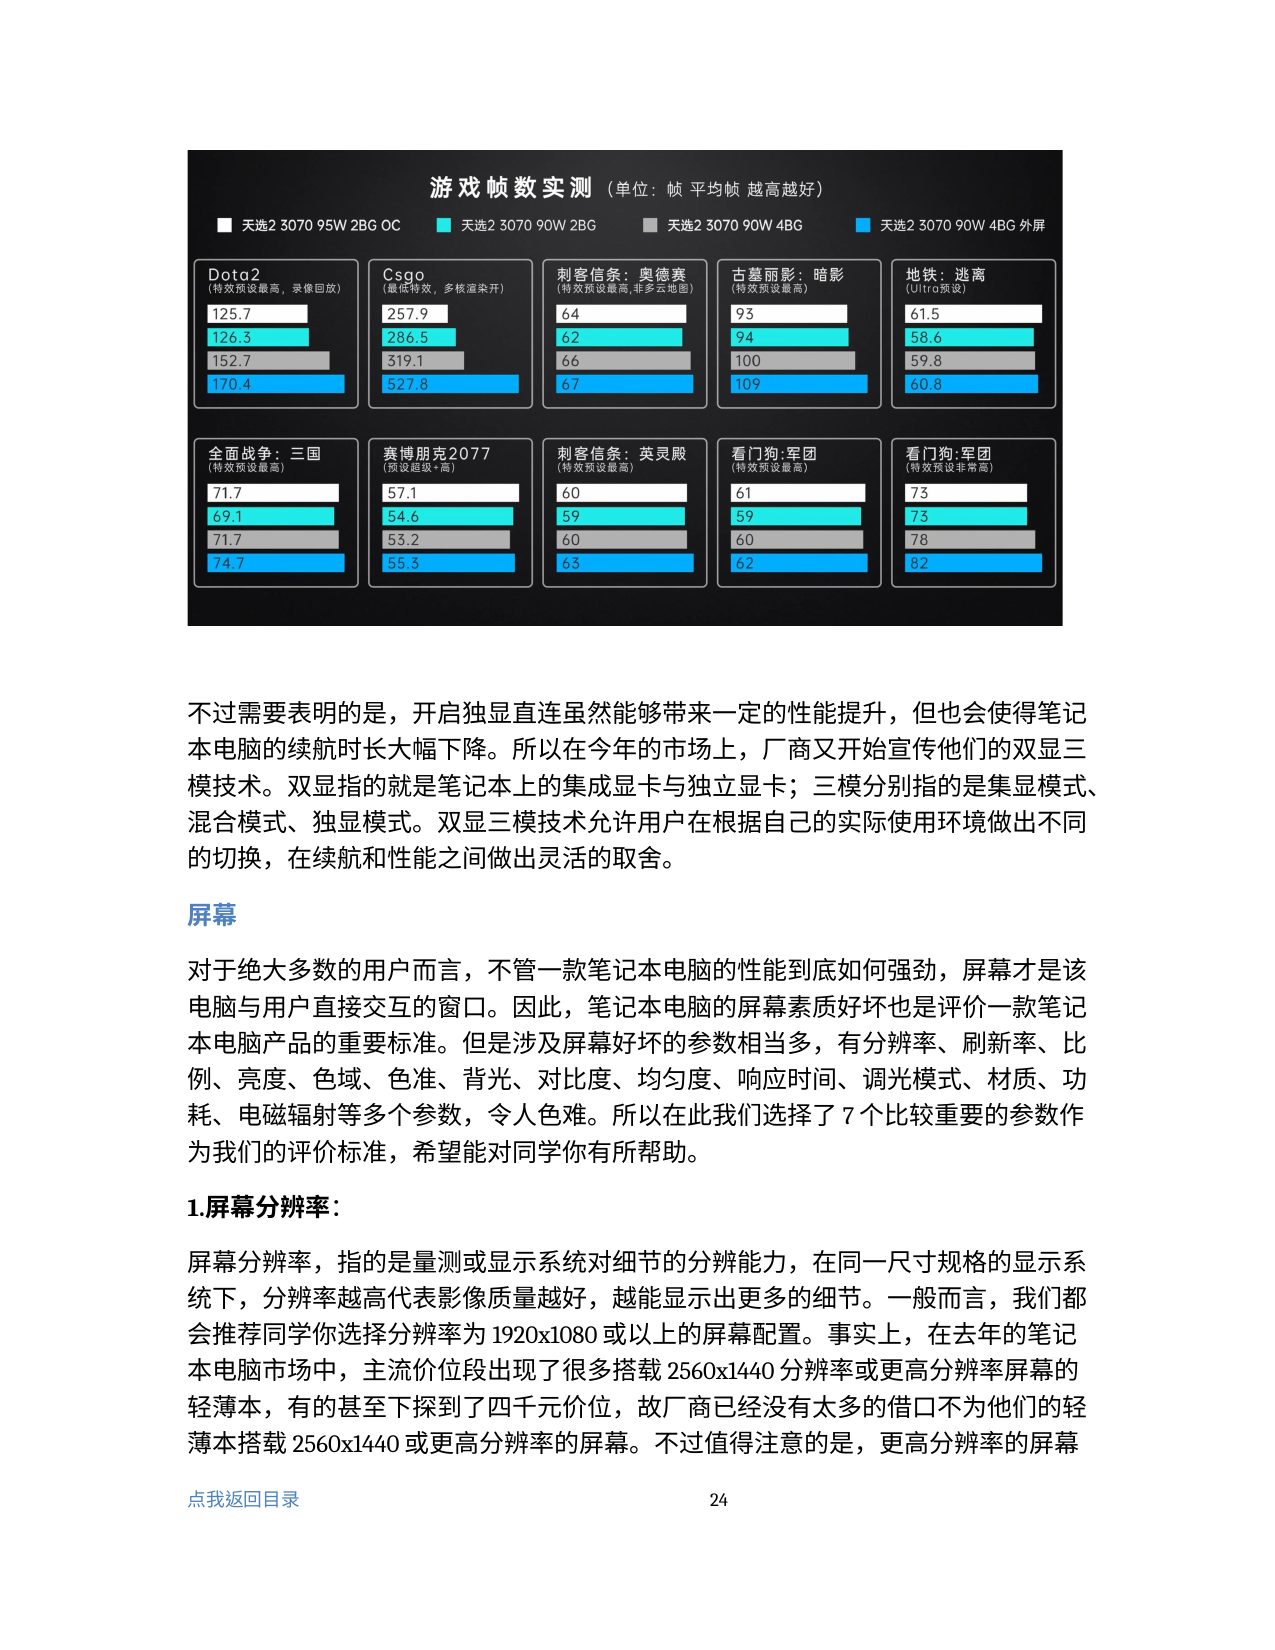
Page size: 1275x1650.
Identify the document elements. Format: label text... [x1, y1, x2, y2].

subtitle 屏幕 [187, 896, 1087, 932]
text 不过需要表明的是，开启独显直连虽然能够带来一定的性能提升，但也会使得笔记本电脑的续航时长大幅下降。所以在今年的市场上，厂商又开始宣传他们的双显三模技术。双显指的就是笔记本上的集成显卡与独立显卡；三模分别指的是集显模式、混合模式、独显模式。双显三模技术允许用户在根据自己的实际使用环境做出不同的切换，在续航和性能之间做出灵活的取舍。 [187, 694, 1087, 875]
picture [187, 150, 1063, 626]
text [187, 1242, 1087, 1459]
text 对于绝大多数的用户而言，不管一款笔记本电脑的性能到底如何强劲，屏幕才是该电脑与用户直接交互的窗口。因此，笔记本电脑的屏幕素质好坏也是评价一款笔记本电脑产品的重要标准。但是涉及屏幕好坏的参数相当多，有分辨率、刷新率、比例、亮度、色域、色准、背光、对比度、均匀度、响应时间、调光模式、材质、功耗、电磁辐射等多个参数，令人色难。所以在此我们选择了7个比较重要的参数作为我们的评价标准，希望能对同学你有所帮助。 [187, 951, 1087, 1168]
text 1.屏幕分辨率： [187, 1187, 1087, 1223]
